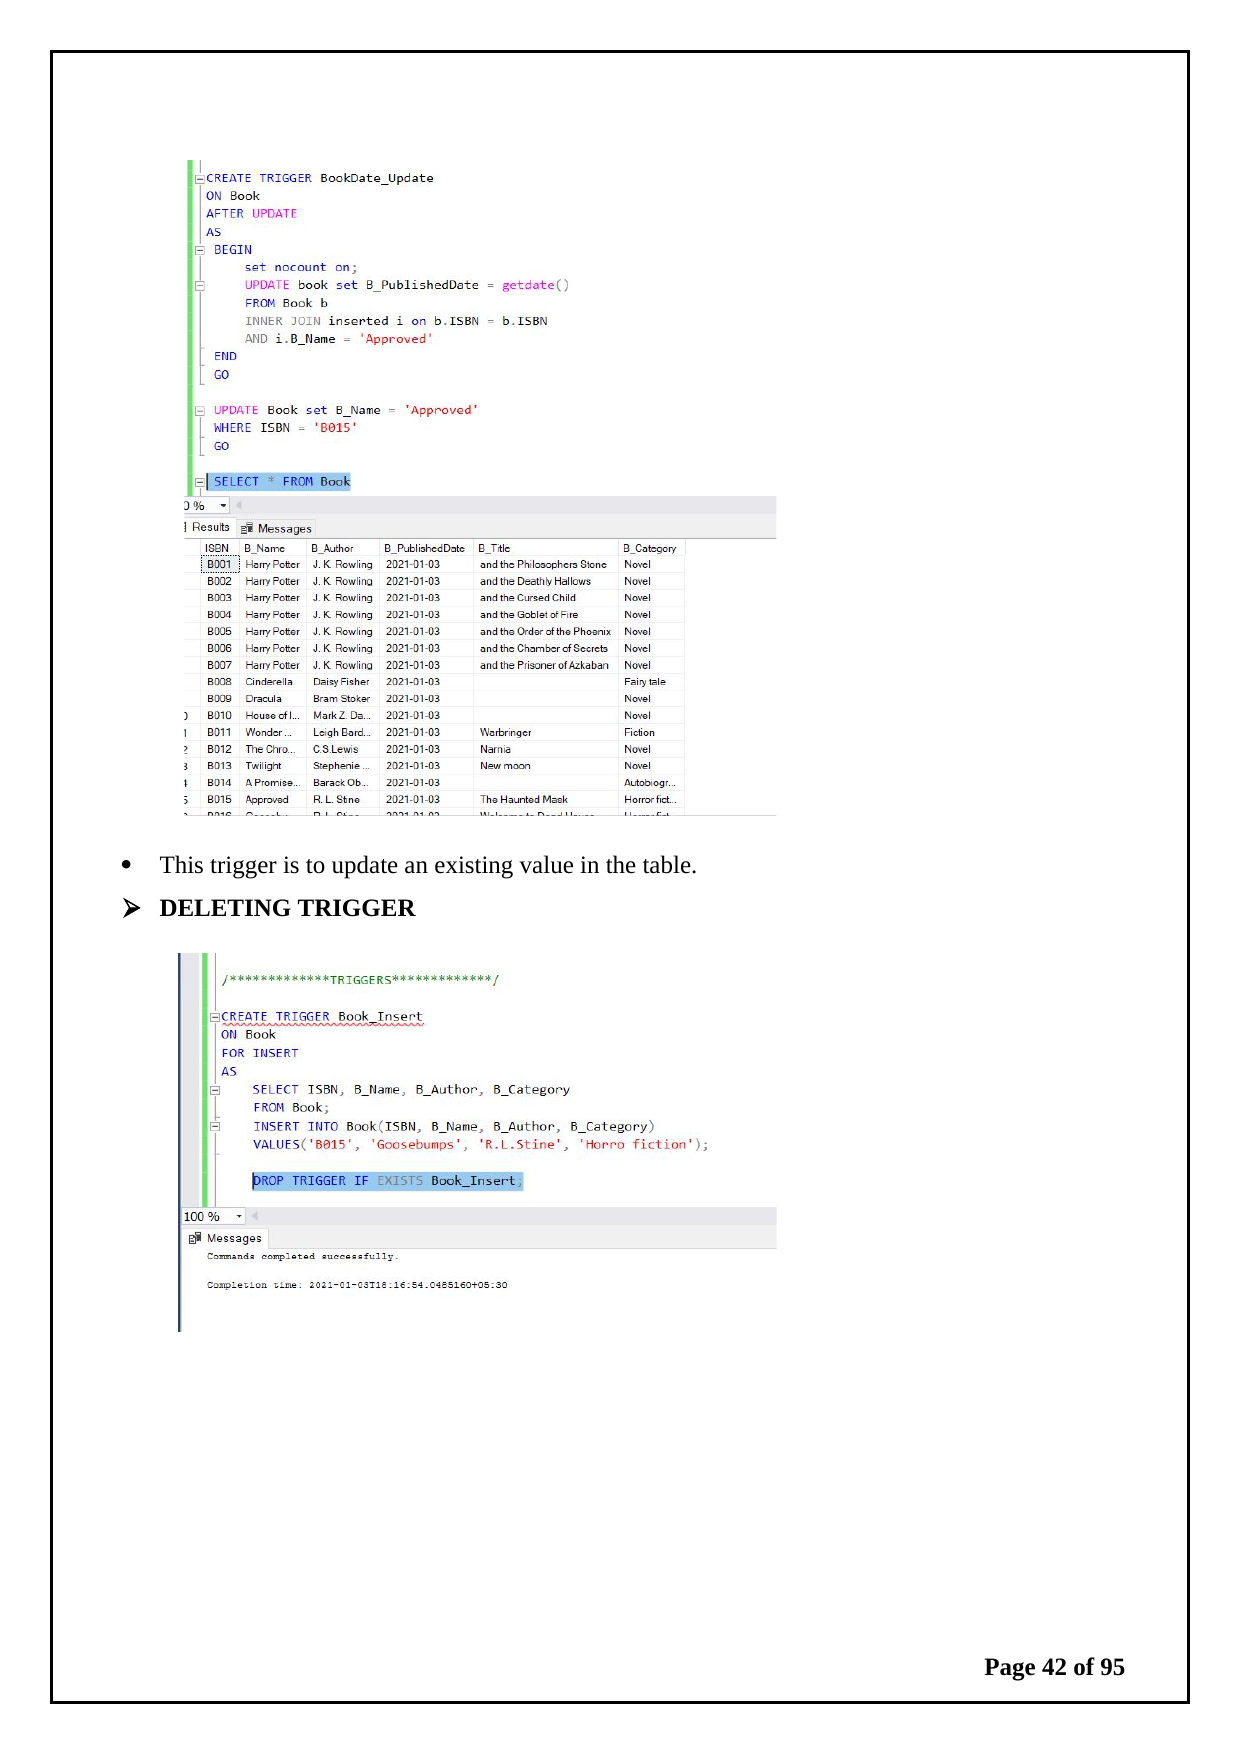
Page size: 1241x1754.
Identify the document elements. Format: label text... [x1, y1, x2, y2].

list DELETING TRIGGER [122, 893, 1125, 922]
picture [178, 953, 777, 1332]
picture [184, 160, 777, 816]
list This trigger is to update an existing value in the table. [122, 850, 1125, 879]
